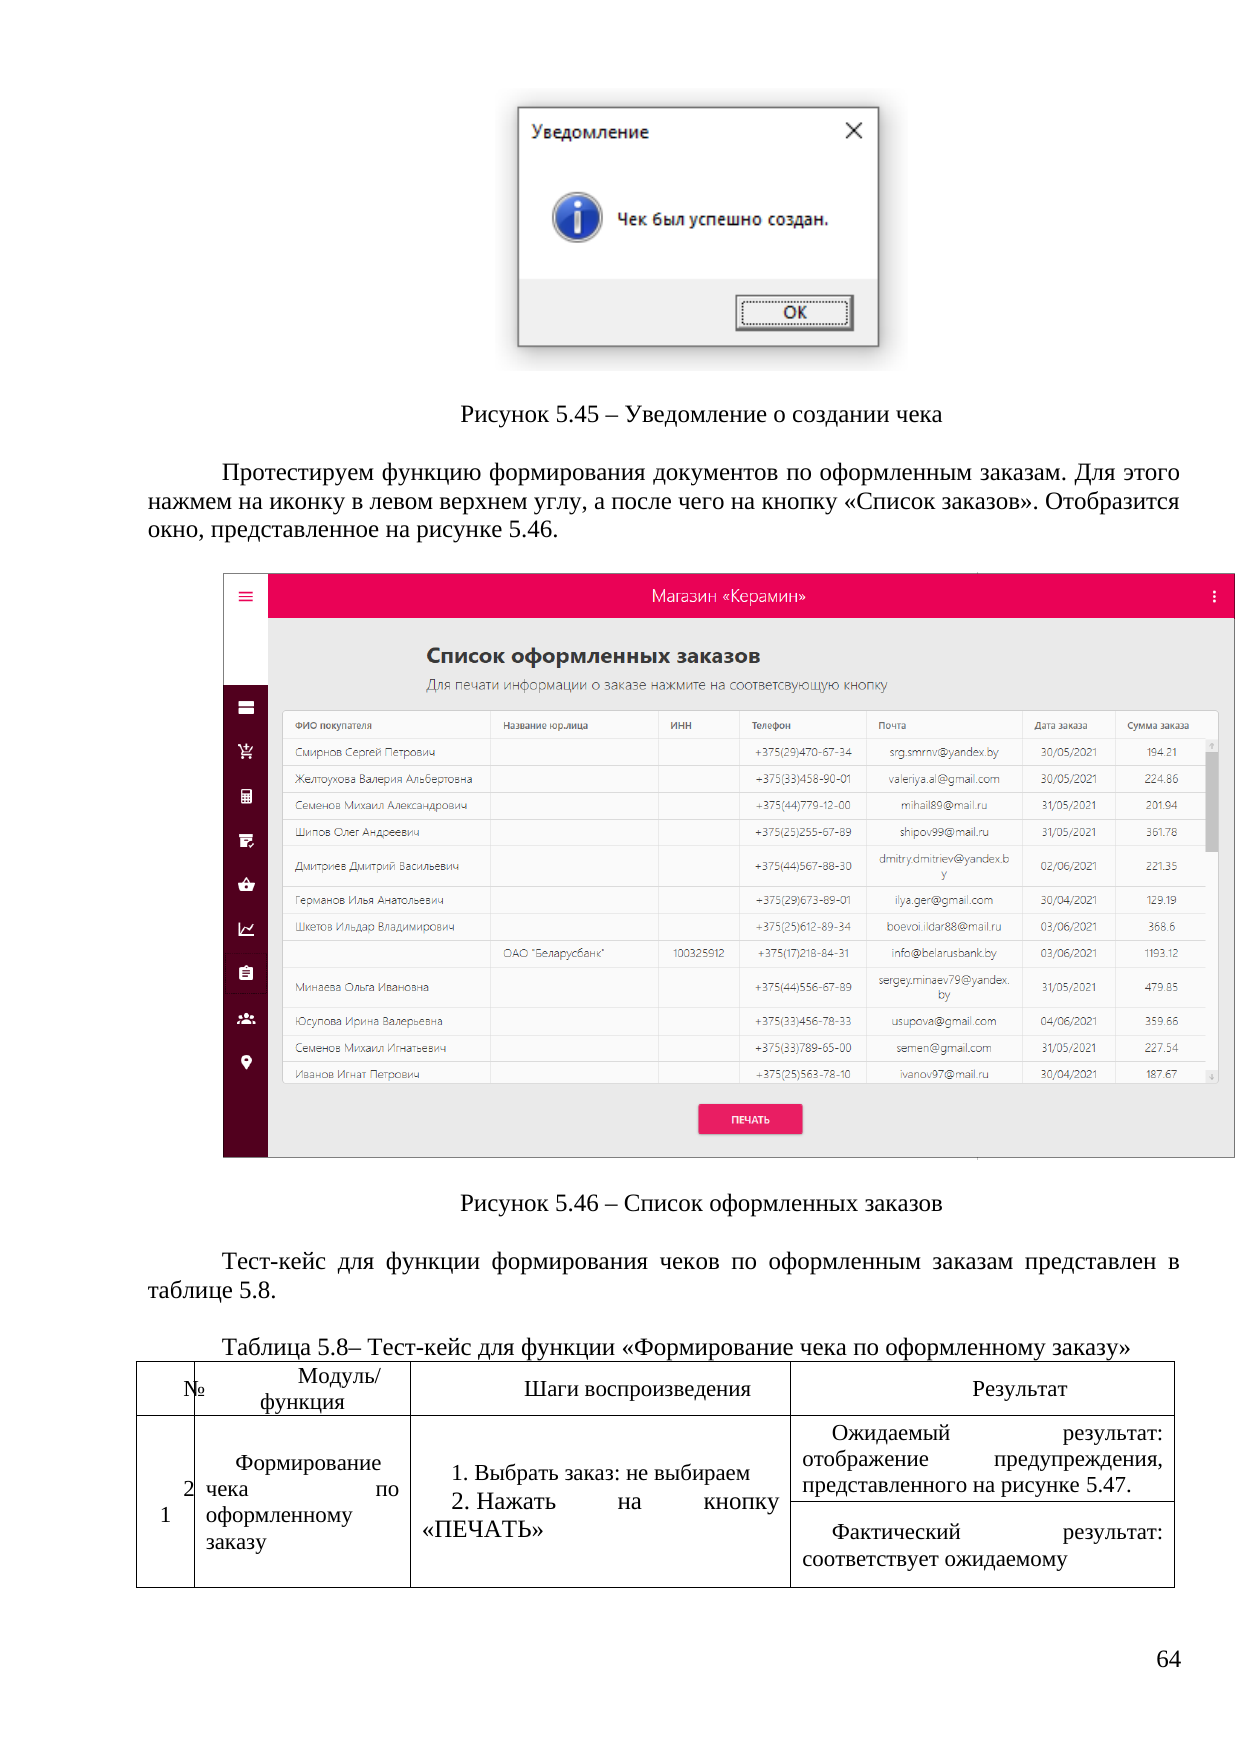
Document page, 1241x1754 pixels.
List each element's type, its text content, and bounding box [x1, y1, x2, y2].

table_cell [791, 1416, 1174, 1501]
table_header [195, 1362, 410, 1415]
text Протестируем функцию формирования документов по оформленным заказам. Для этого нажмем на иконку в левом верхнем углу, а после чего на кнопку «Список заказов». Отобразится окно, представленное на рисунке 5.46. [148, 457, 1181, 543]
text Рисунок 5.46 – Список оформленных заказов [148, 1188, 1181, 1217]
picture [494, 88, 908, 371]
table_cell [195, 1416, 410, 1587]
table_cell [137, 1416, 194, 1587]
text Рисунок 5.45 – Уведомление о создании чека [148, 399, 1181, 428]
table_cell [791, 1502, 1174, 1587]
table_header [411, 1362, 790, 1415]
text Тест-кейс для функции формирования чеков по оформленным заказам представлен в таблице 5.8. [148, 1246, 1181, 1303]
text Таблица 5.8– Тест-кейс для функции «Формирование чека по оформленному заказу» [148, 1332, 1181, 1361]
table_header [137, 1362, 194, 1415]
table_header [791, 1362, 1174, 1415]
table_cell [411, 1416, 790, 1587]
picture [221, 572, 1237, 1160]
